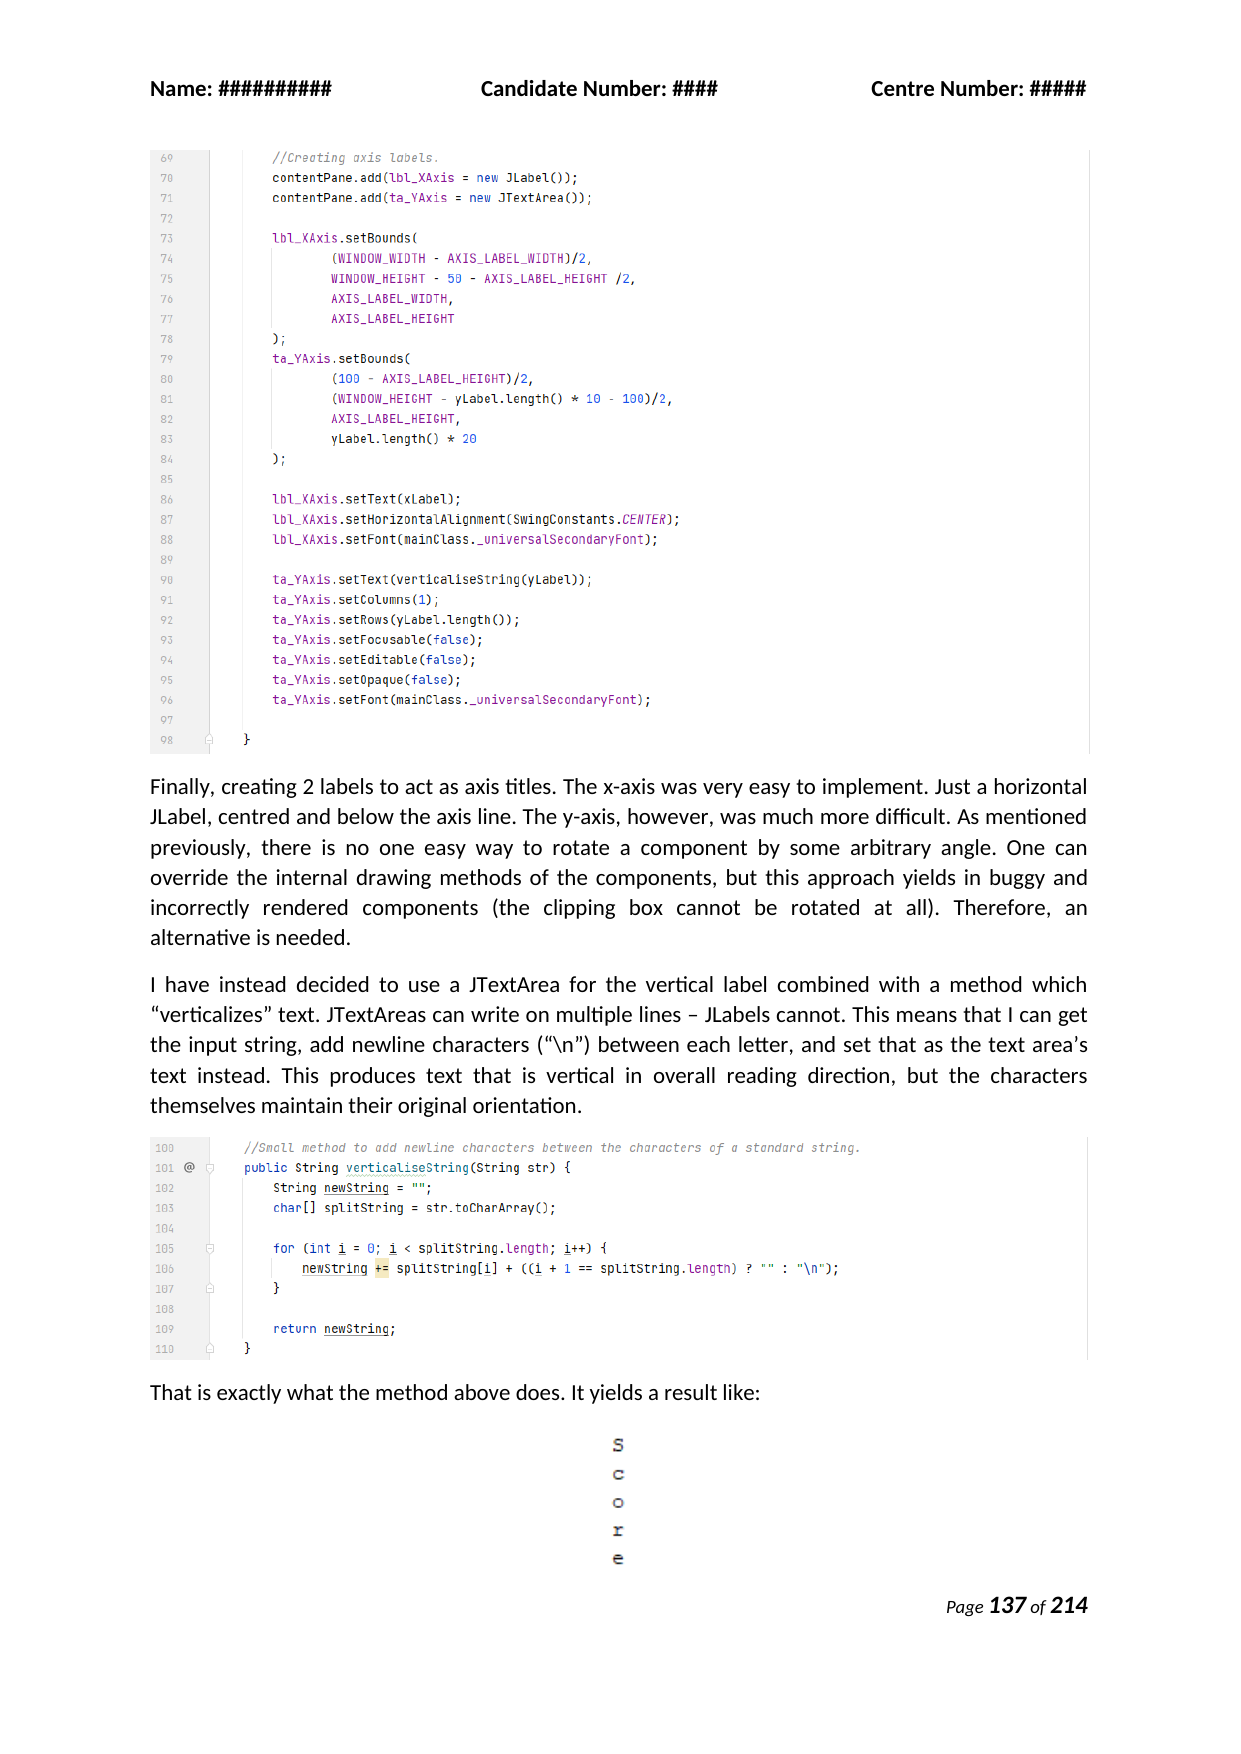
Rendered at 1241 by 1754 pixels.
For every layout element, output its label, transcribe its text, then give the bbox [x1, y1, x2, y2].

picture [150, 1137, 1091, 1360]
picture [150, 150, 1091, 754]
text That is exactly what the method above does. It yields a result like: [150, 1378, 1090, 1406]
picture [590, 1425, 650, 1580]
text Finally, creating 2 labels to act as axis titles. The x-axis was very easy to implement. Just a horizontal JLabel, centred and below the axis line. The y-axis, however, was much more difficult. As mentioned previously, there is no one easy way to rotate a component by some arbitrary angle. One can override the internal drawing methods of the components, but this approach yields in buggy and incorrectly rendered components (the clipping box cannot be rotated at all). Therefore, an alternative is needed. [150, 772, 1090, 951]
text I have instead decided to use a JTextArea for the vertical label combined with a method which “verticalizes” text. JTextAreas can write on multiple lines – JLabels cannot. This means that I can get the input string, add newline characters (“\n”) between each letter, and set that as the text area’s text instead. This produces text that is vertical in overall reading direction, but the characters themselves maintain their original orientation. [150, 970, 1090, 1119]
